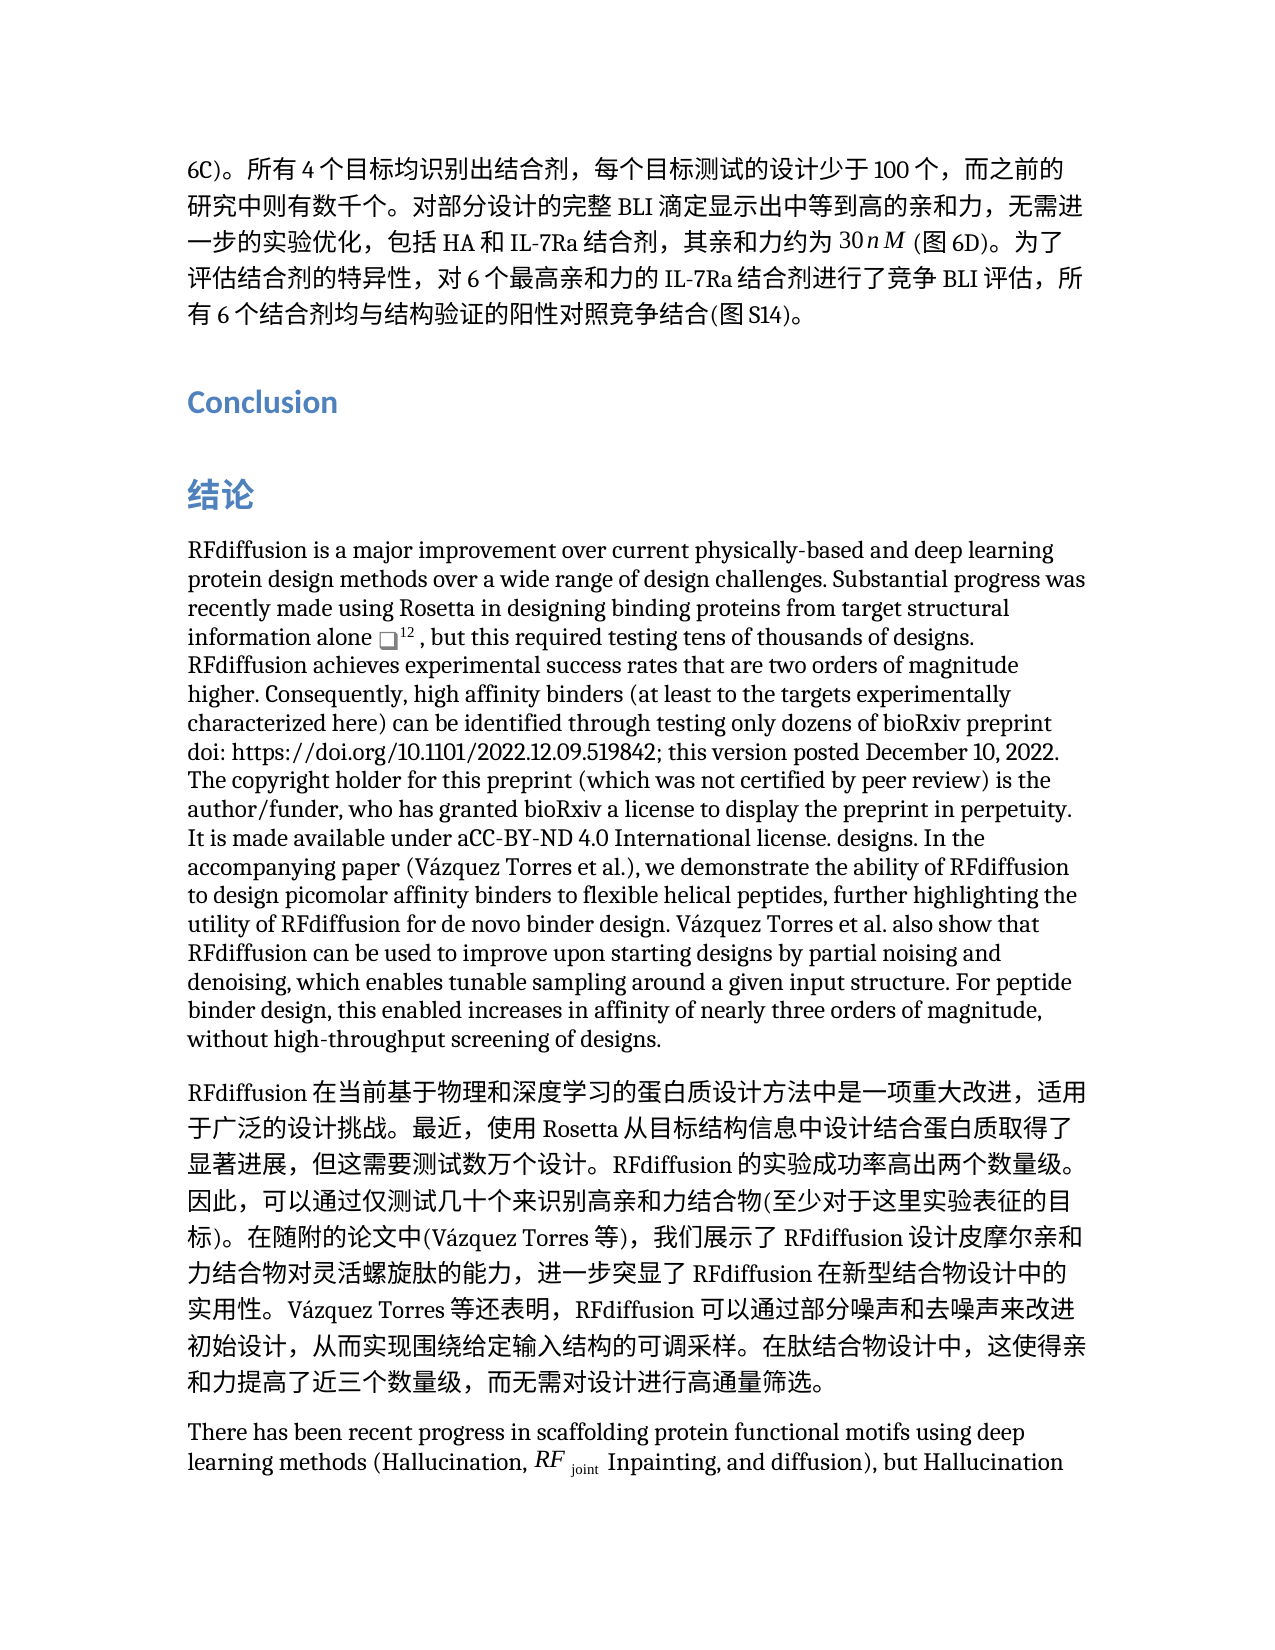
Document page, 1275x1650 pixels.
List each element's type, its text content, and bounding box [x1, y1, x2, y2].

subtitle Conclusion [187, 381, 1087, 422]
text RFdiffusion在当前基于物理和深度学习的蛋白质设计方法中是一项重大改进，适用于广泛的设计挑战。最近，使用Rosetta从目标结构信息中设计结合蛋白质取得了显著进展，但这需要测试数万个设计。RFdiffusion的实验成功率高出两个数量级。因此，可以通过仅测试几十个来识别高亲和力结合物(至少对于这里实验表征的目标)。在随附的论文中(Vázquez Torres等)，我们展示了RFdiffusion设计皮摩尔亲和力结合物对灵活螺旋肽的能力，进一步突显了RFdiffusion在新型结合物设计中的实用性。Vázquez Torres等还表明，RFdiffusion可以通过部分噪声和去噪声来改进初始设计，从而实现围绕给定输入结构的可调采样。在肽结合物设计中，这使得亲和力提高了近三个数量级，而无需对设计进行高通量筛选。 [187, 1072, 1087, 1399]
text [187, 1417, 1087, 1477]
text RFdiffusion is a major improvement over current physically-based and deep learning protein design methods over a wide range of design challenges. Substantial progress was recently made using Rosetta in designing binding proteins from target structural information alone , but this required testing tens of thousands of designs. RFdiffusion achieves experimental success rates that are two orders of magnitude higher. Consequently, high affinity binders (at least to the targets experimentally characterized here) can be identified through testing only dozens of bioRxiv preprint doi: https://doi.org/10.1101/2022.12.09.519842; this version posted December 10, 2022. The copyright holder for this preprint (which was not certified by peer review) is the author/funder, who has granted bioRxiv a license to display the preprint in perpetuity. It is made available under aCC-BY-ND 4.0 International license. designs. In the accompanying paper (Vázquez Torres et al.), we demonstrate the ability of RFdiffusion to design picomolar affinity binders to flexible helical peptides, further highlighting the utility of RFdiffusion for de novo binder design. Vázquez Torres et al. also show that RFdiffusion can be used to improve upon starting designs by partial noising and denoising, which enables tunable sampling around a given input structure. For peptide binder design, this enabled increases in affinity of nearly three orders of magnitude, without high-throughput screening of designs. [187, 536, 1087, 1054]
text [187, 150, 1087, 331]
subtitle 结论 [187, 472, 1087, 517]
